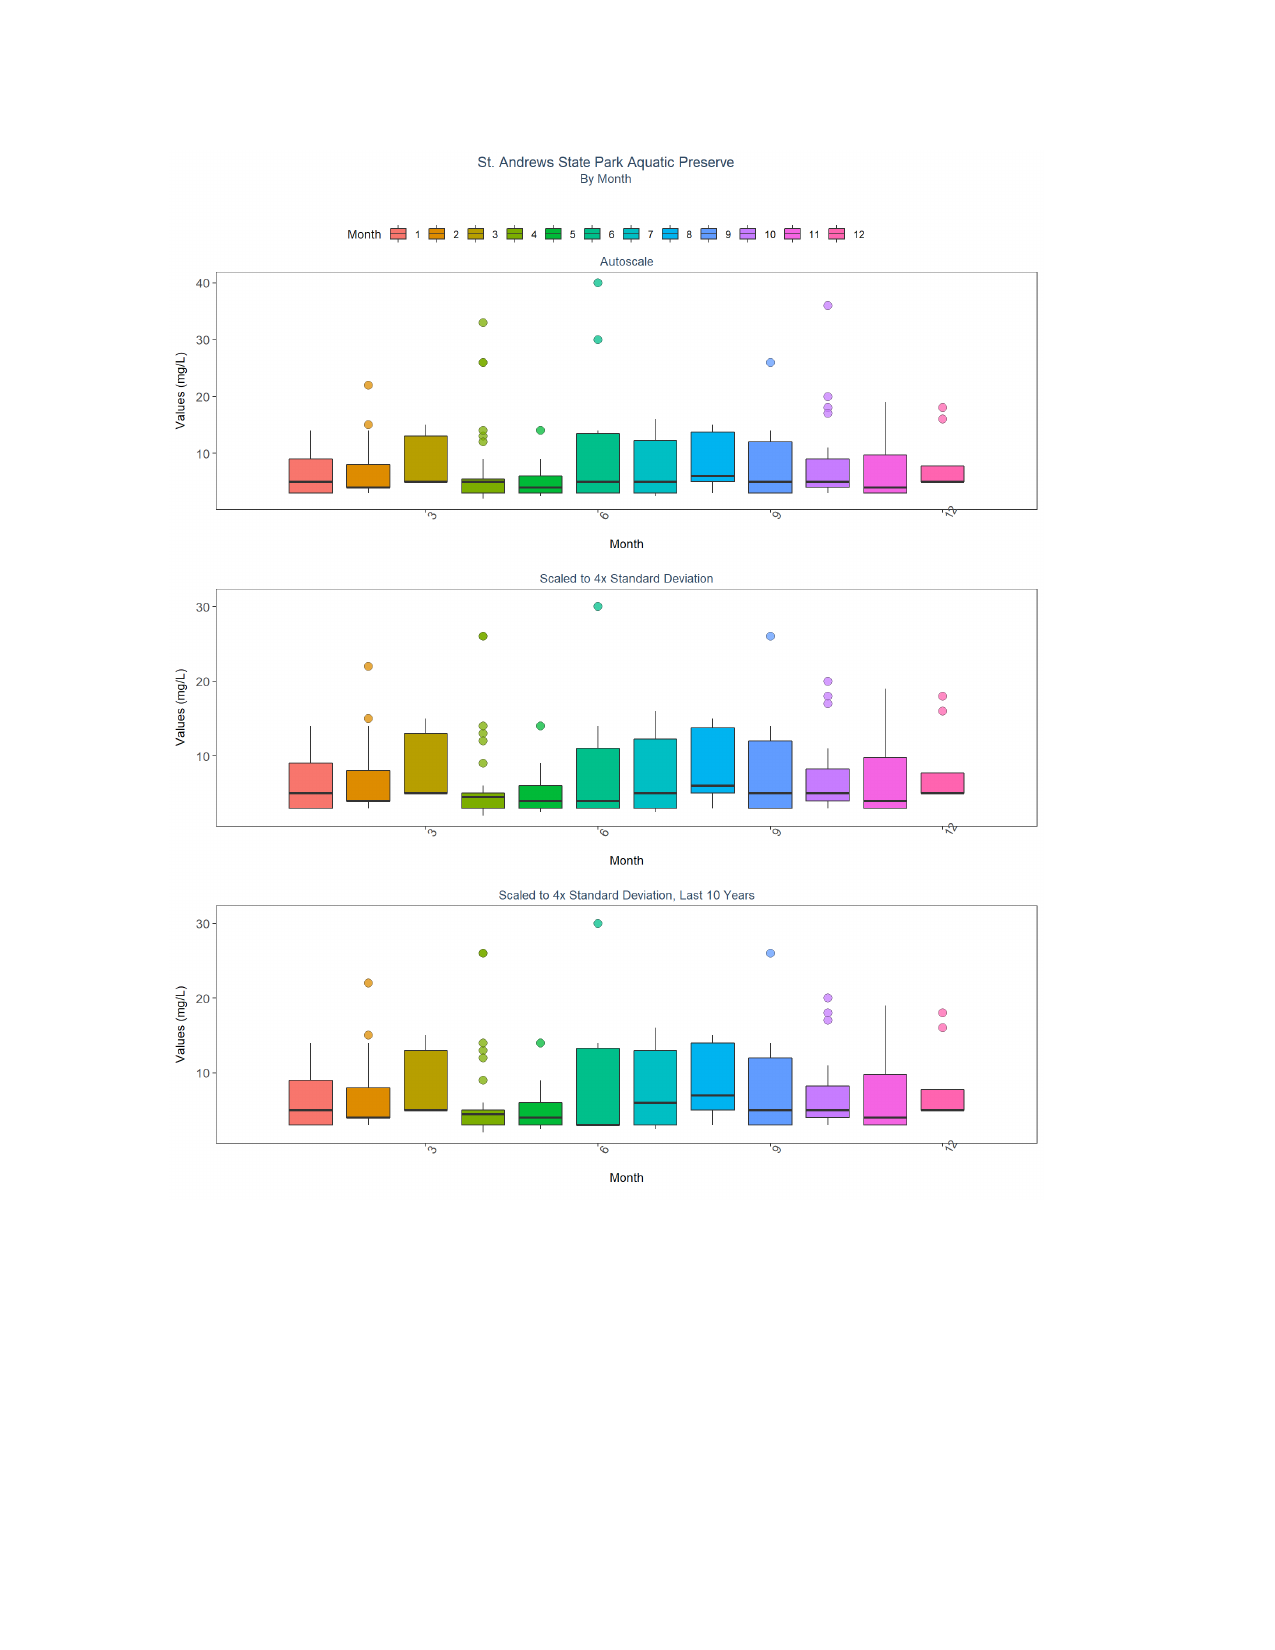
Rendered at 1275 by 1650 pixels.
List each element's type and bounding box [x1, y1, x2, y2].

picture [168, 150, 1044, 1200]
